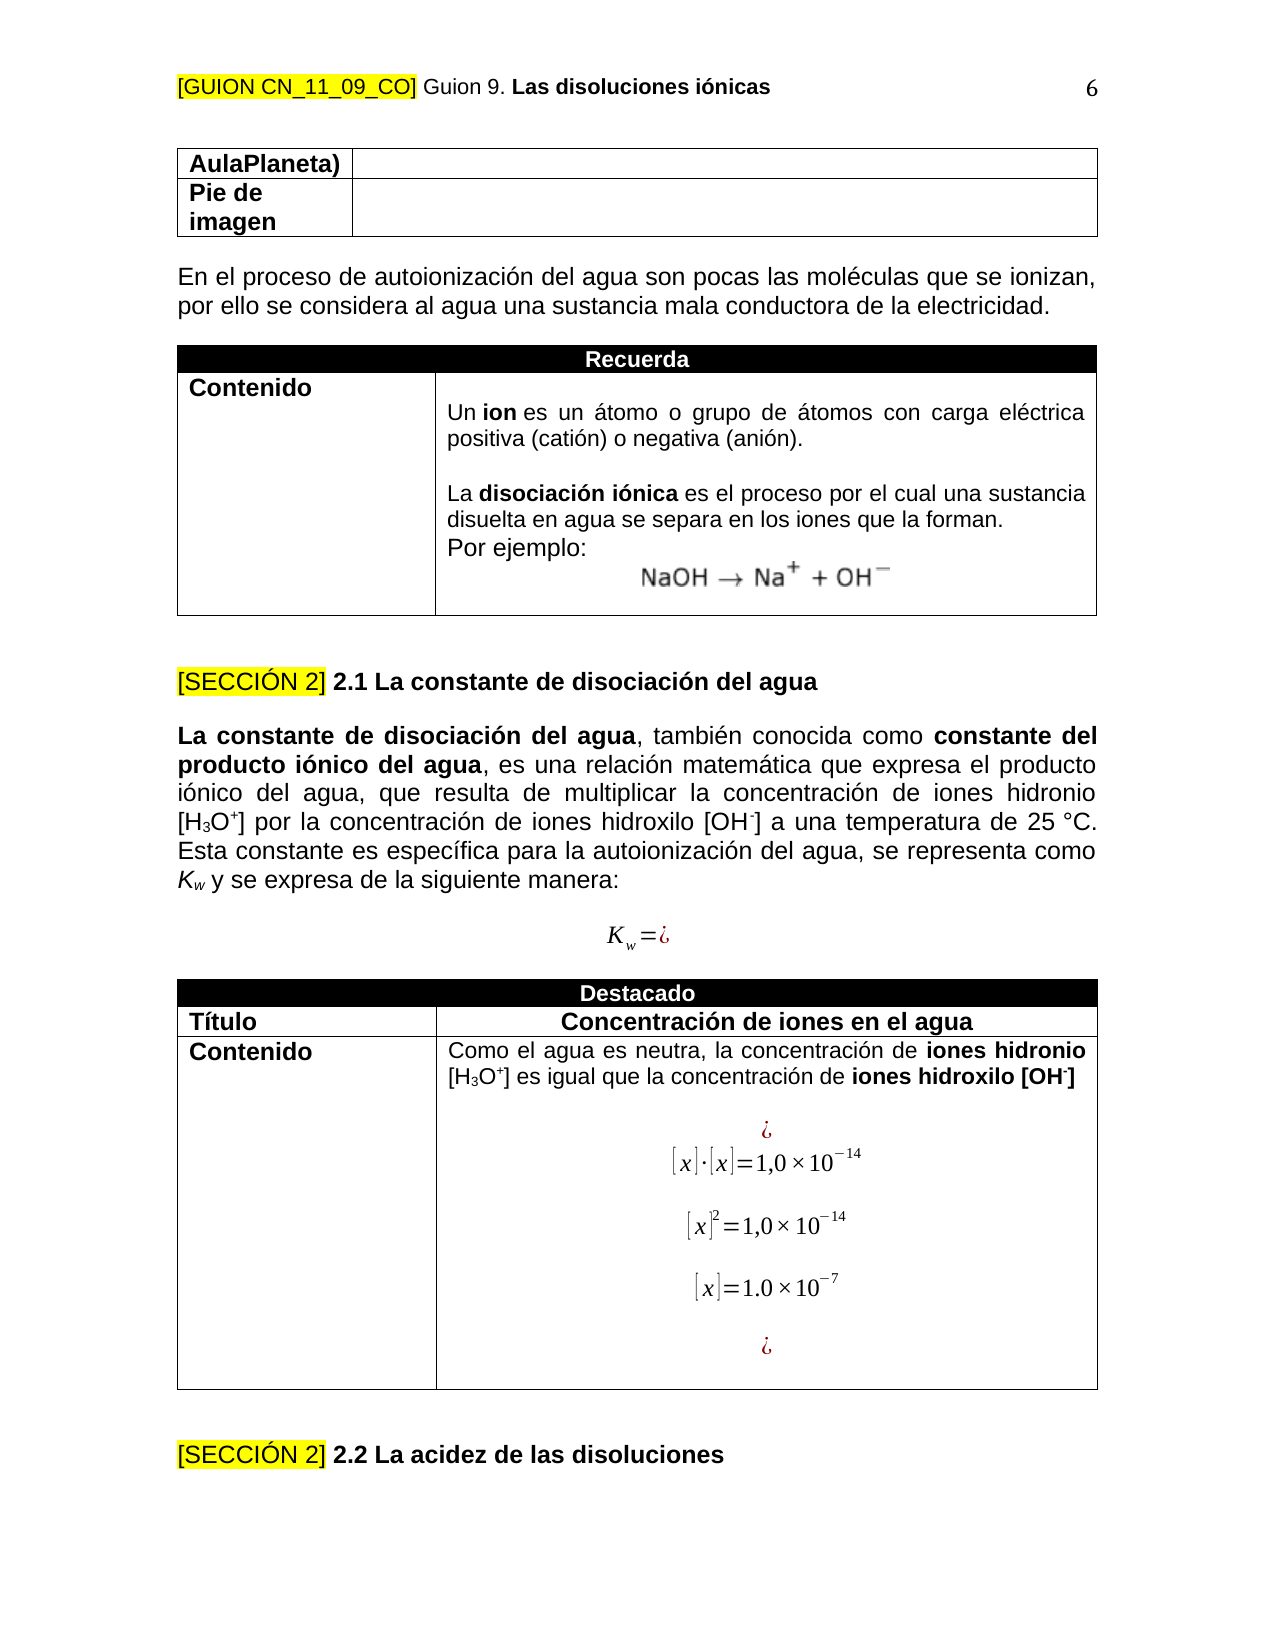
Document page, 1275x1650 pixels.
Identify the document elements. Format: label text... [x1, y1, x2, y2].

table_cell Como el agua es neutra, la concentración de iones hidronio [H3O+] es igual que la concentración de iones hidroxilo [OH-] [437, 1037, 1097, 1389]
text La constante de disociación del agua, también conocida como constante del producto iónico del agua, es una relación matemática que expresa el producto iónico del agua, que resulta de multiplicar la concentración de iones hidronio [H3O+] por la concentración de iones hidroxilo [OH-] a una temperatura de 25 °C. Esta constante es específica para la autoionización del agua, se representa como Kw y se expresa de la siguiente manera: [177, 721, 1098, 893]
table_cell Contenido [178, 373, 435, 615]
table_cell [353, 149, 1097, 177]
table_cell [353, 179, 1097, 236]
table_header Recuerda [178, 346, 1096, 372]
text En el proceso de autoionización del agua son pocas las moléculas que se ionizan, por ello se considera al agua una sustancia mala conductora de la electricidad. [177, 262, 1098, 320]
table_cell Pie de imagen [178, 179, 352, 236]
table_cell Concentración de iones en el agua [437, 1007, 1097, 1036]
text [SECCIÓN 2] 2.2 La acidez de las disoluciones [326, 1440, 1098, 1469]
picture [642, 561, 890, 587]
table_cell Contenido [178, 1037, 436, 1389]
table_header Destacado [178, 980, 1097, 1006]
table_cell Un ion es un átomo o grupo de átomos con carga eléctrica positiva (catión) o negativa (anión). La disociación iónica es el proceso por el cual una sustancia disuelta en agua se separa en los iones que la forman. Por ejemplo: [436, 373, 1096, 615]
table_cell Título [178, 1007, 436, 1036]
text [SECCIÓN 2] 2.1 La constante de disociación del agua [326, 667, 1098, 696]
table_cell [178, 149, 352, 177]
